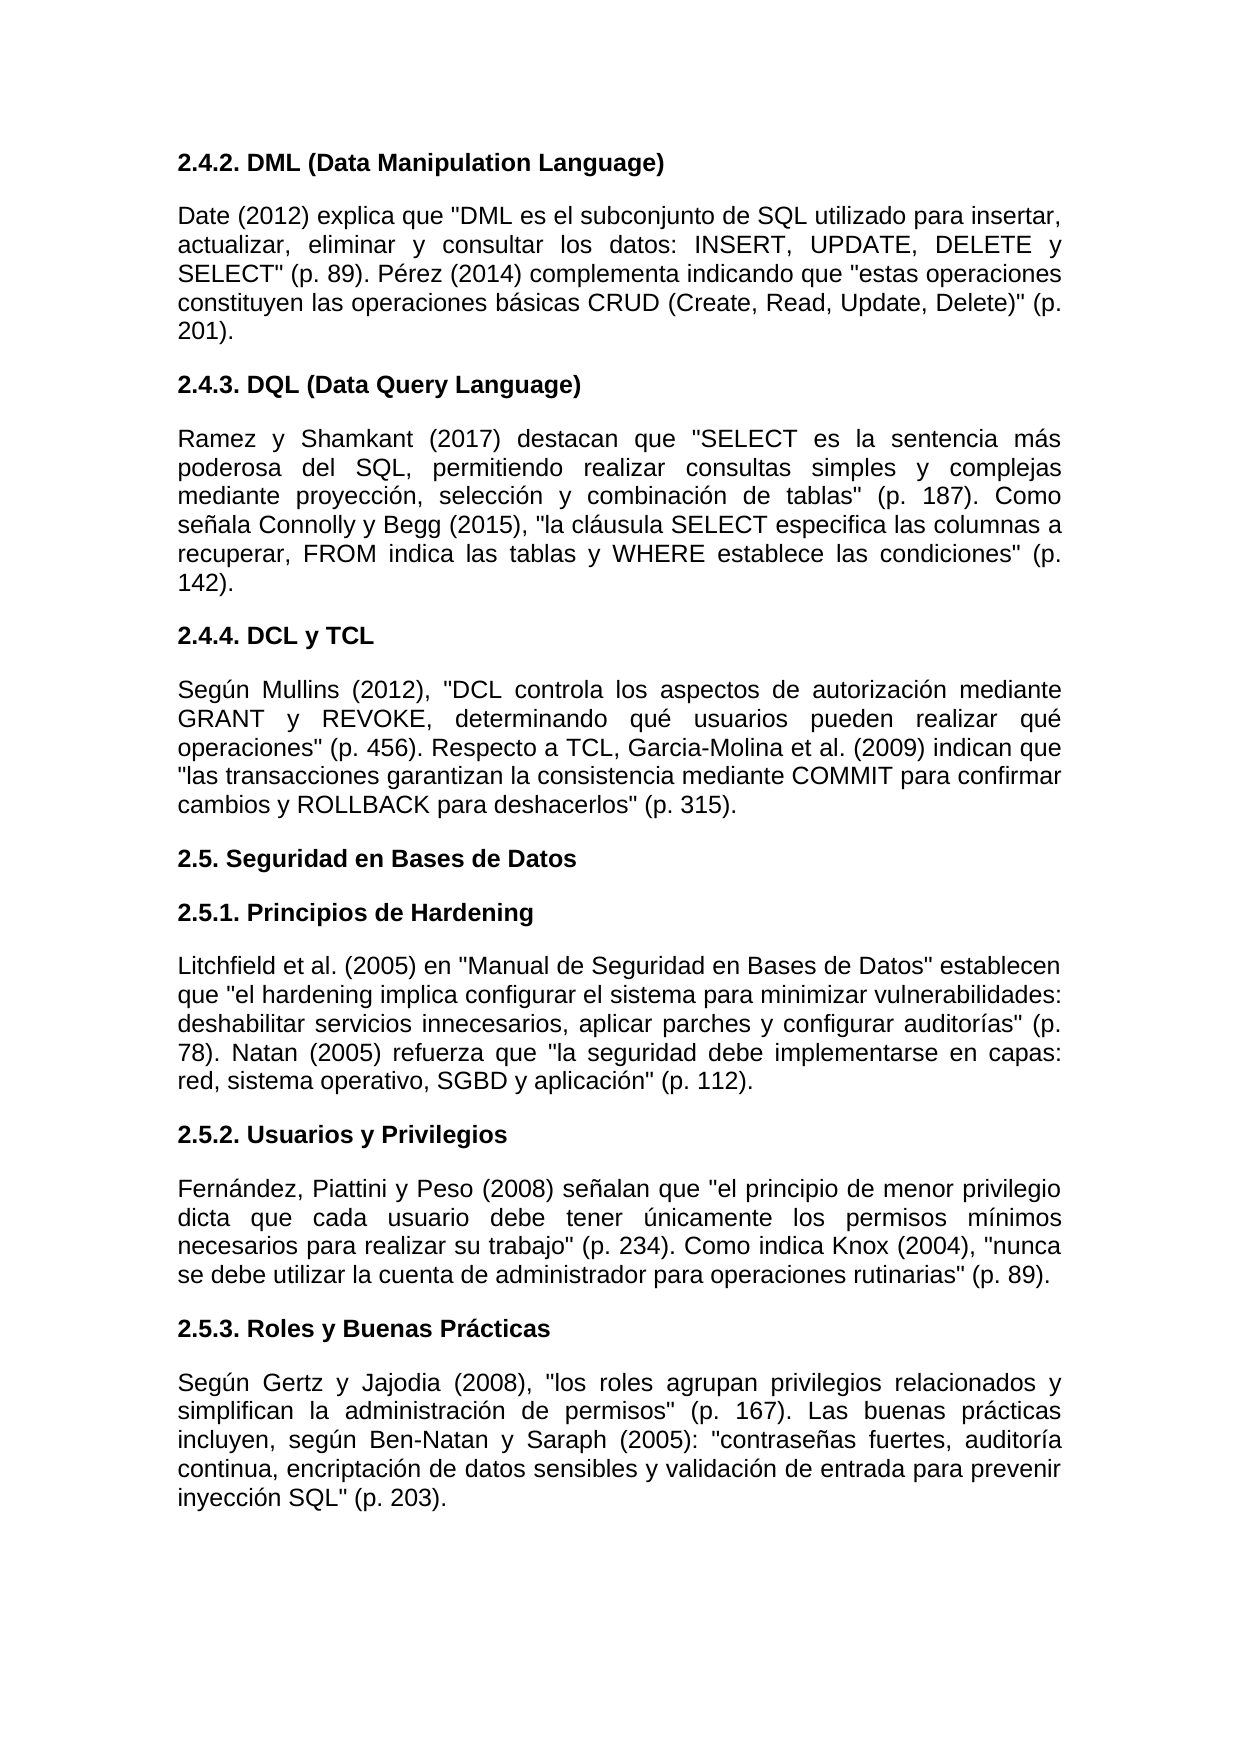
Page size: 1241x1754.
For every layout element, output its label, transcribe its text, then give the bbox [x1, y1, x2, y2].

text Ramez y Shamkant (2017) destacan que "SELECT es la sentencia más poderosa del SQL, permitiendo realizar consultas simples y complejas mediante proyección, selección y combinación de tablas" (p. 187). Como señala Connolly y Begg (2015), "la cláusula SELECT especifica las columnas a recuperar, FROM indica las tablas y WHERE establece las condiciones" (p. 142). [177, 424, 1063, 596]
text Según Mullins (2012), "DCL controla los aspectos de autorización mediante GRANT y REVOKE, determinando qué usuarios pueden realizar qué operaciones" (p. 456). Respecto a TCL, Garcia-Molina et al. (2009) indican que "las transacciones garantizan la consistencia mediante COMMIT para confirmar cambios y ROLLBACK para deshacerlos" (p. 315). [177, 675, 1063, 819]
subtitle 2.4.3. DQL (Data Query Language) [177, 370, 1063, 399]
text Litchfield et al. (2005) en "Manual de Seguridad en Bases de Datos" establecen que "el hardening implica configurar el sistema para minimizar vulnerabilidades: deshabilitar servicios innecesarios, aplicar parches y configurar auditorías" (p. 78). Natan (2005) refuerza que "la seguridad debe implementarse en capas: red, sistema operativo, SGBD y aplicación" (p. 112). [177, 951, 1063, 1095]
subtitle 2.5.3. Roles y Buenas Prácticas [177, 1314, 1063, 1343]
subtitle 2.5.2. Usuarios y Privilegios [177, 1120, 1063, 1149]
subtitle 2.5.1. Principios de Hardening [177, 898, 1063, 926]
text Fernández, Piattini y Peso (2008) señalan que "el principio de menor privilegio dicta que cada usuario debe tener únicamente los permisos mínimos necesarios para realizar su trabajo" (p. 234). Como indica Knox (2004), "nunca se debe utilizar la cuenta de administrador para operaciones rutinarias" (p. 89). [177, 1174, 1063, 1289]
subtitle 2.4.4. DCL y TCL [177, 621, 1063, 650]
subtitle 2.5. Seguridad en Bases de Datos [177, 844, 1063, 873]
text Según Gertz y Jajodia (2008), "los roles agrupan privilegios relacionados y simplifican la administración de permisos" (p. 167). Las buenas prácticas incluyen, según Ben-Natan y Saraph (2005): "contraseñas fuertes, auditoría continua, encriptación de datos sensibles y validación de entrada para prevenir inyección SQL" (p. 203). [177, 1368, 1063, 1511]
text Date (2012) explica que "DML es el subconjunto de SQL utilizado para insertar, actualizar, eliminar y consultar los datos: INSERT, UPDATE, DELETE y SELECT" (p. 89). Pérez (2014) complementa indicando que "estas operaciones constituyen las operaciones básicas CRUD (Create, Read, Update, Delete)" (p. 201). [177, 201, 1063, 345]
subtitle 2.4.2. DML (Data Manipulation Language) [177, 148, 1063, 176]
